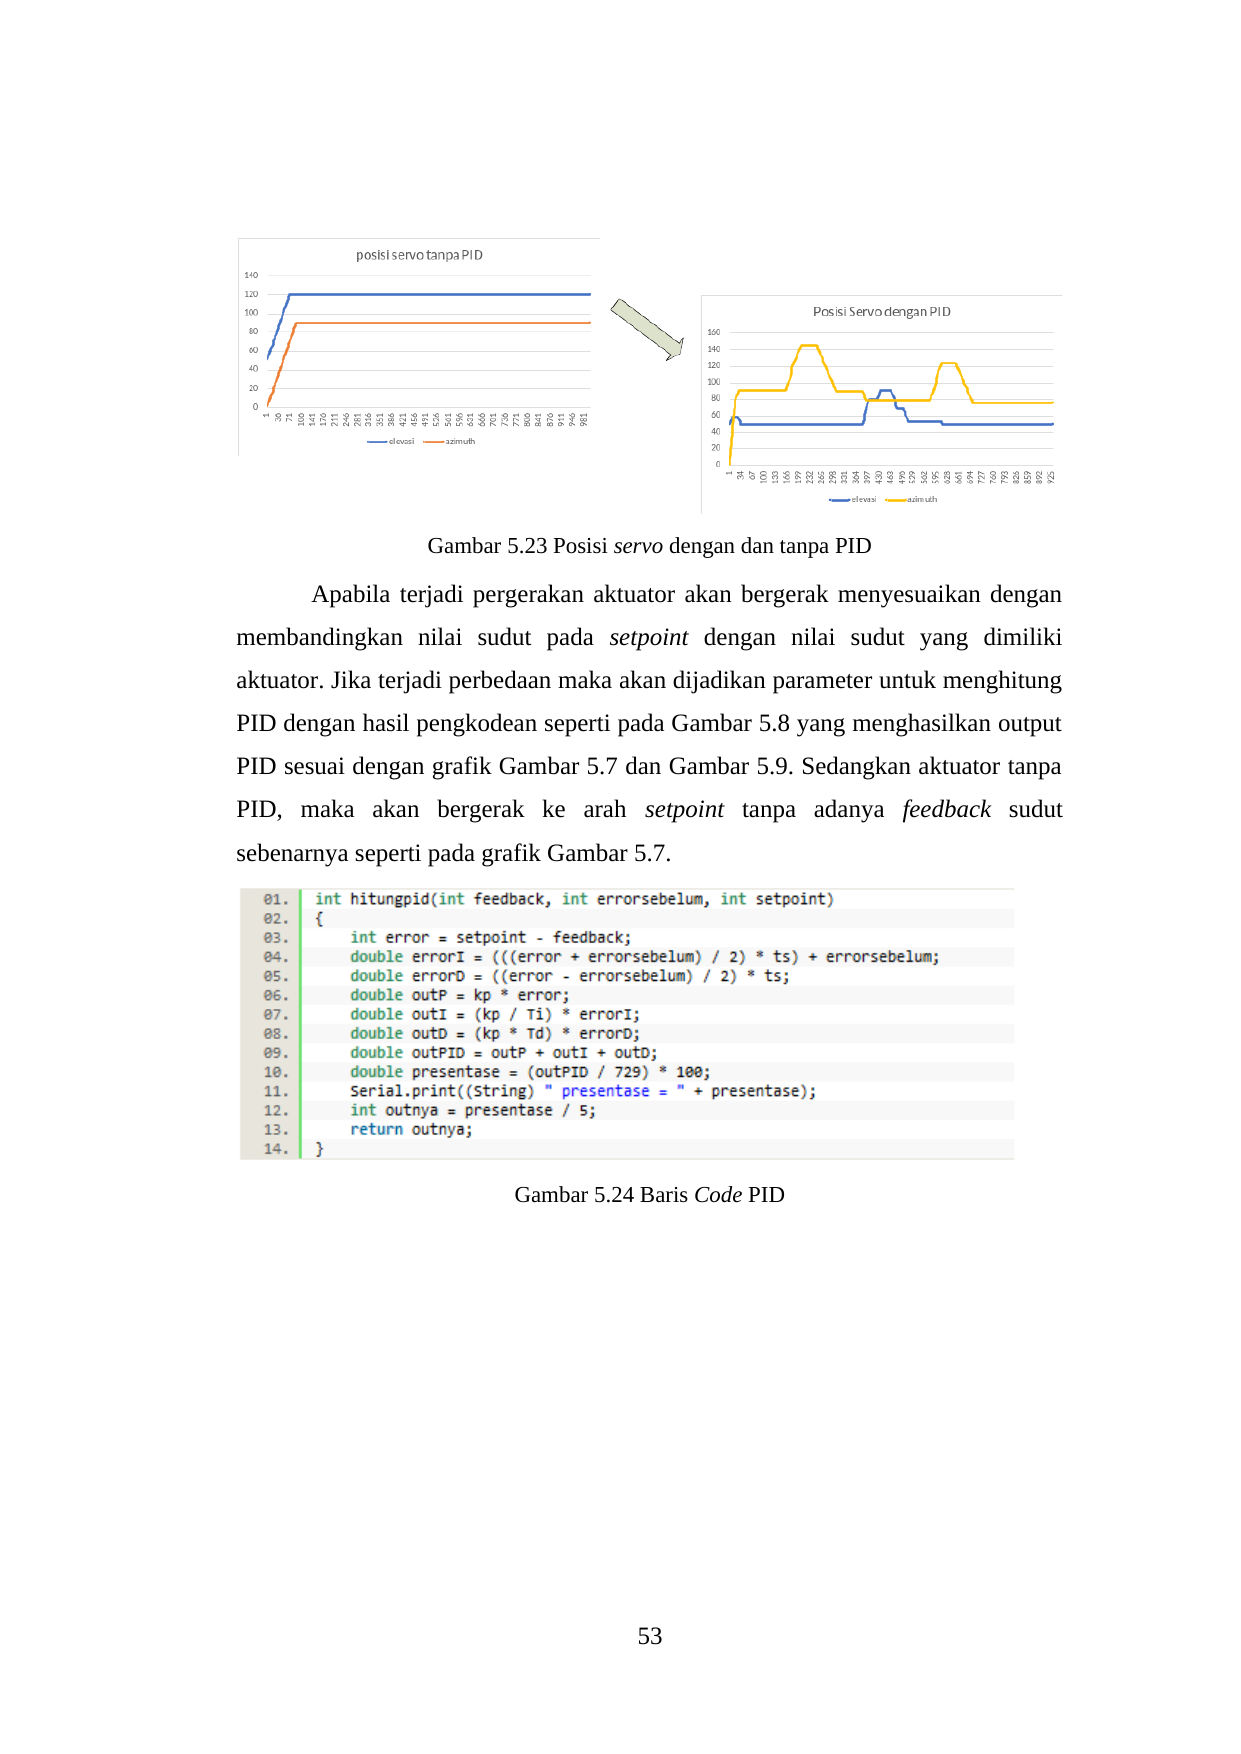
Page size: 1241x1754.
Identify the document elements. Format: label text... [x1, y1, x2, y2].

text Apabila terjadi pergerakan aktuator akan bergerak menyesuaikan dengan membandingkan nilai sudut pada setpoint dengan nilai sudut yang dimiliki aktuator. Jika terjadi perbedaan maka akan dijadikan parameter untuk menghitung PID dengan hasil pengkodean seperti pada Gambar 5.8 yang menghasilkan output PID sesuai dengan grafik Gambar 5.7 dan Gambar 5.9. Sedangkan aktuator tanpa PID, maka akan bergerak ke arah setpoint tanpa adanya feedback sudut sebenarnya seperti pada grafik Gambar 5.7. [236, 579, 1063, 866]
text Gambar 5.8 Baris Code PID [236, 1181, 1063, 1207]
text Gambar 5.7 Posisi servo dengan dan tanpa PID [236, 532, 1063, 558]
picture [236, 885, 1015, 1163]
